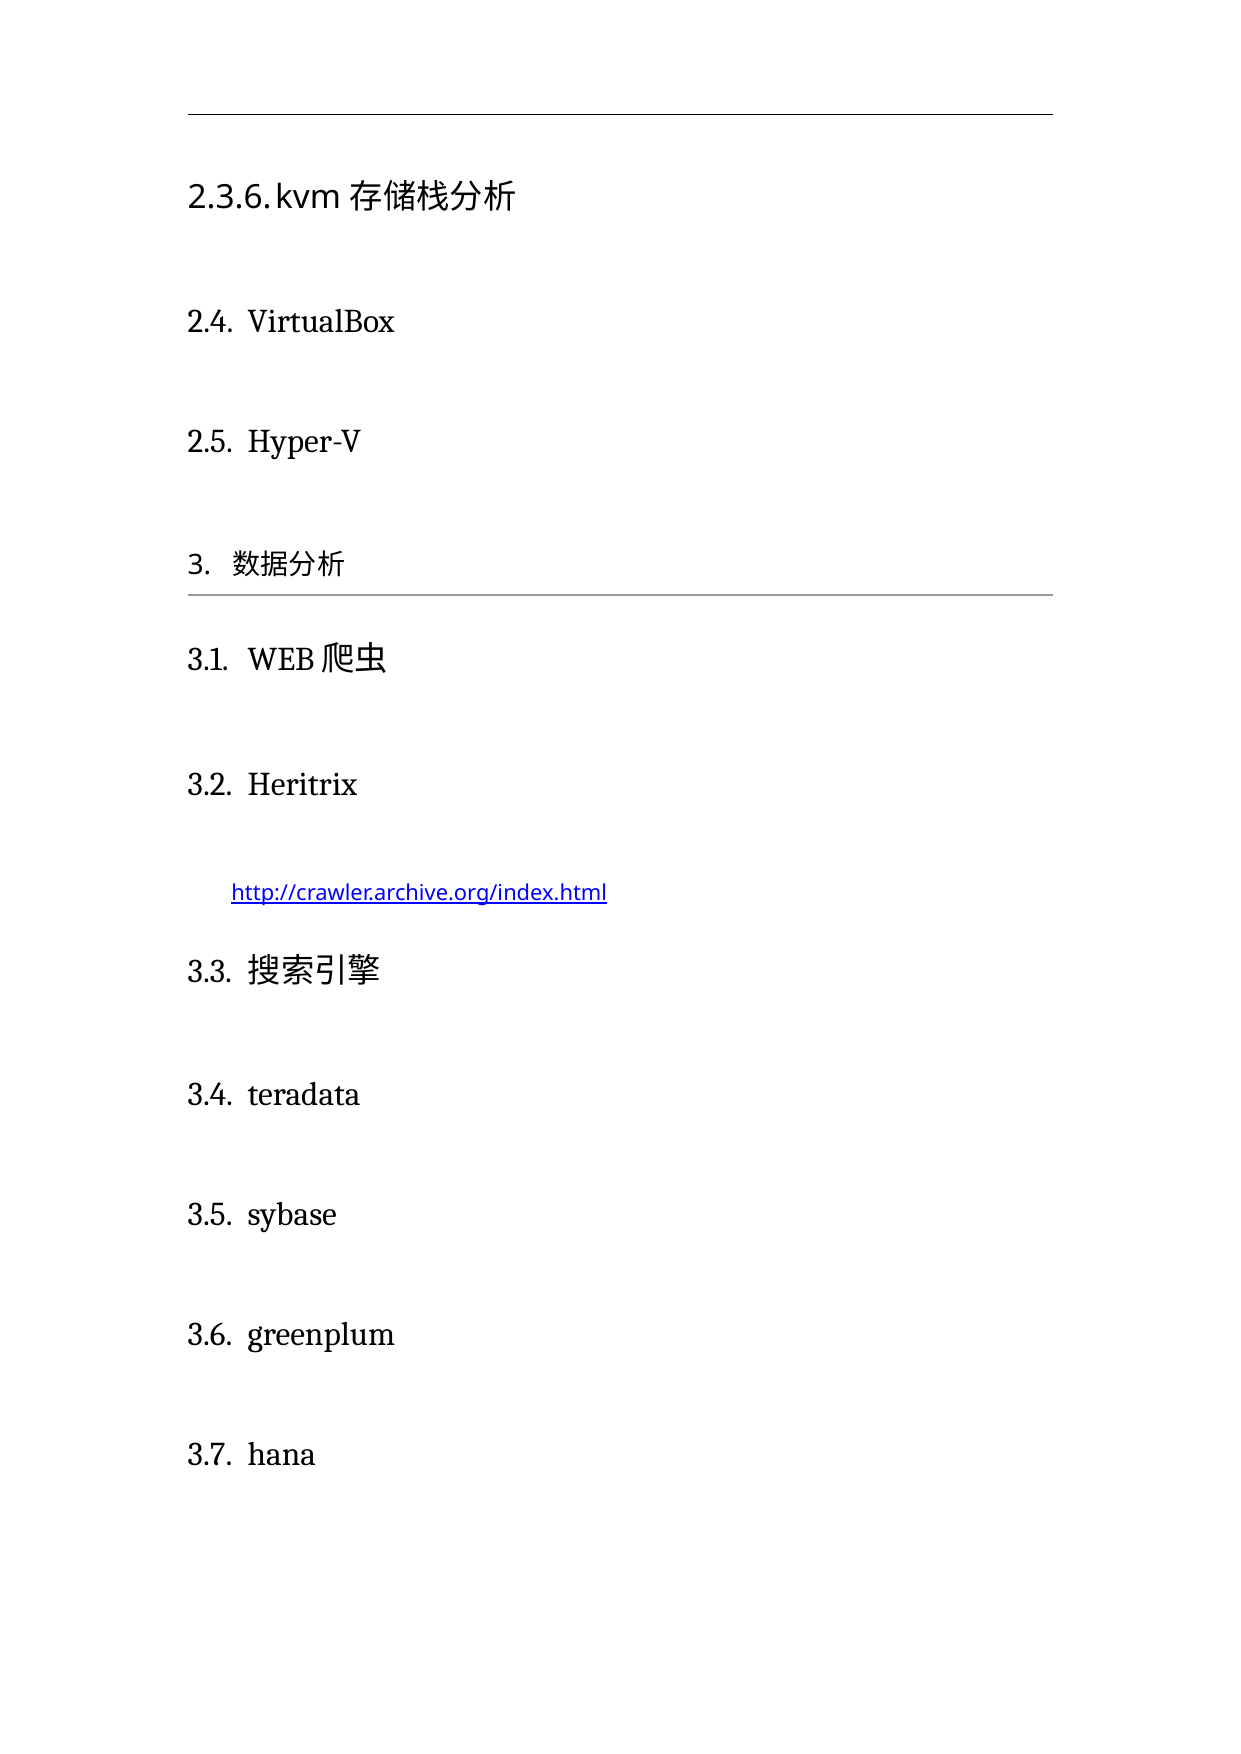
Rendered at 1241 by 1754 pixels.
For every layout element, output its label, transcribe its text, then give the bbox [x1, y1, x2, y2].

subtitle Heritrix [187, 750, 1053, 815]
subtitle kvm 存储栈分析 [187, 162, 1053, 227]
subtitle teradata [187, 1062, 1053, 1127]
subtitle sybase [187, 1182, 1053, 1247]
subtitle VirtualBox [187, 289, 1053, 354]
text http://crawler.archive.org/index.html [187, 875, 1053, 908]
subtitle greenplum [187, 1302, 1053, 1367]
subtitle WEB爬虫 [187, 623, 1053, 688]
subtitle 数据分析 [187, 529, 1053, 596]
subtitle 搜索引擎 [187, 935, 1053, 1000]
subtitle hana [187, 1422, 1053, 1487]
subtitle Hyper-V [187, 409, 1053, 474]
